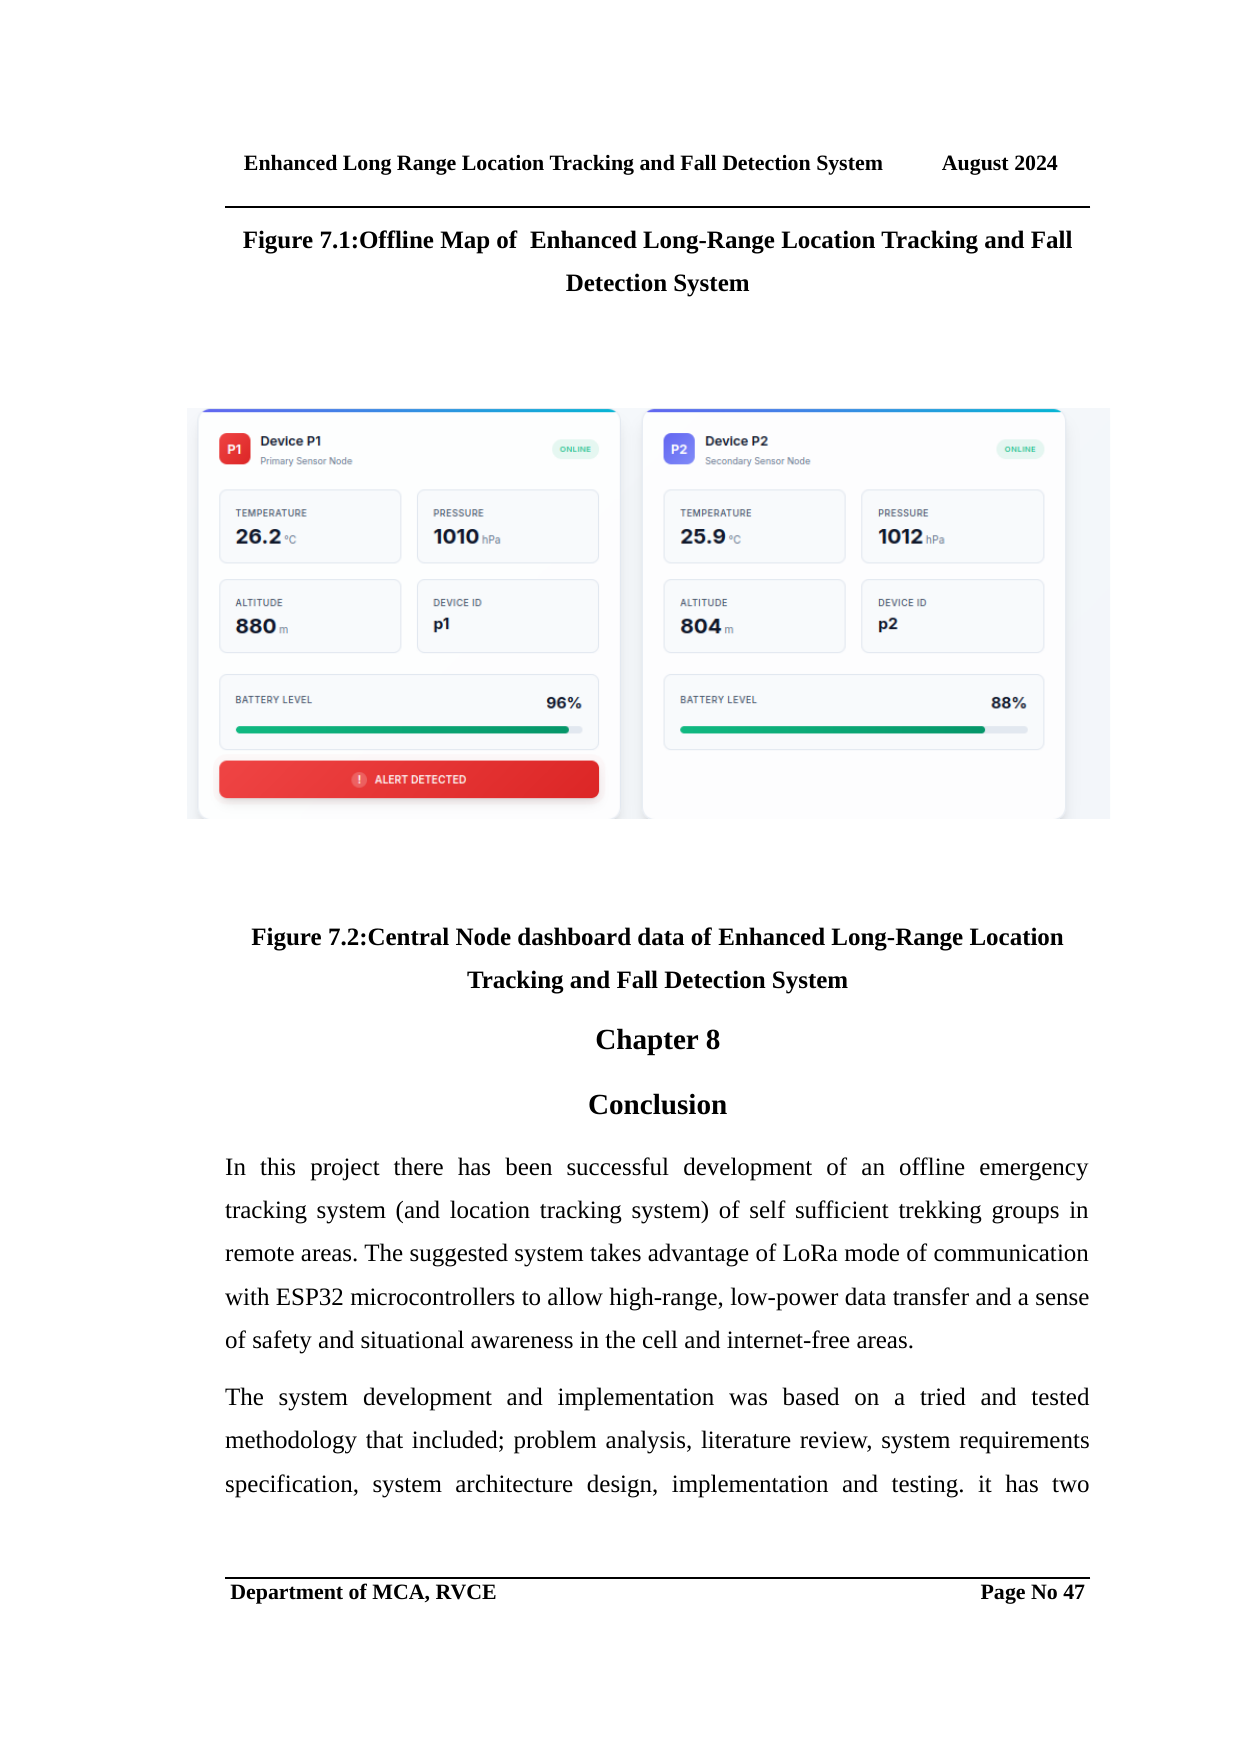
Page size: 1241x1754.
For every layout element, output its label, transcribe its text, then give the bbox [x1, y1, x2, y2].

text Figure 7.2:Central Node dashboard data of Enhanced Long-Range Location Tracking and Fall Detection System [225, 922, 1090, 993]
text Figure 7.1:Offline Map of Enhanced Long-Range Location Tracking and Fall Detection System [225, 225, 1090, 297]
subtitle Conclusion [225, 1087, 1090, 1121]
text In this project there has been successful development of an offline emergency tracking system (and location tracking system) of self sufficient trekking groups in remote areas. The suggested system takes advantage of LoRa mode of communication with ESP32 microcontrollers to allow high-range, low-power data transfer and a sense of safety and situational awareness in the cell and internet-free areas. [225, 1152, 1090, 1353]
subtitle Chapter 8 [225, 1022, 1090, 1056]
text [225, 1382, 1090, 1497]
picture [187, 408, 1111, 819]
